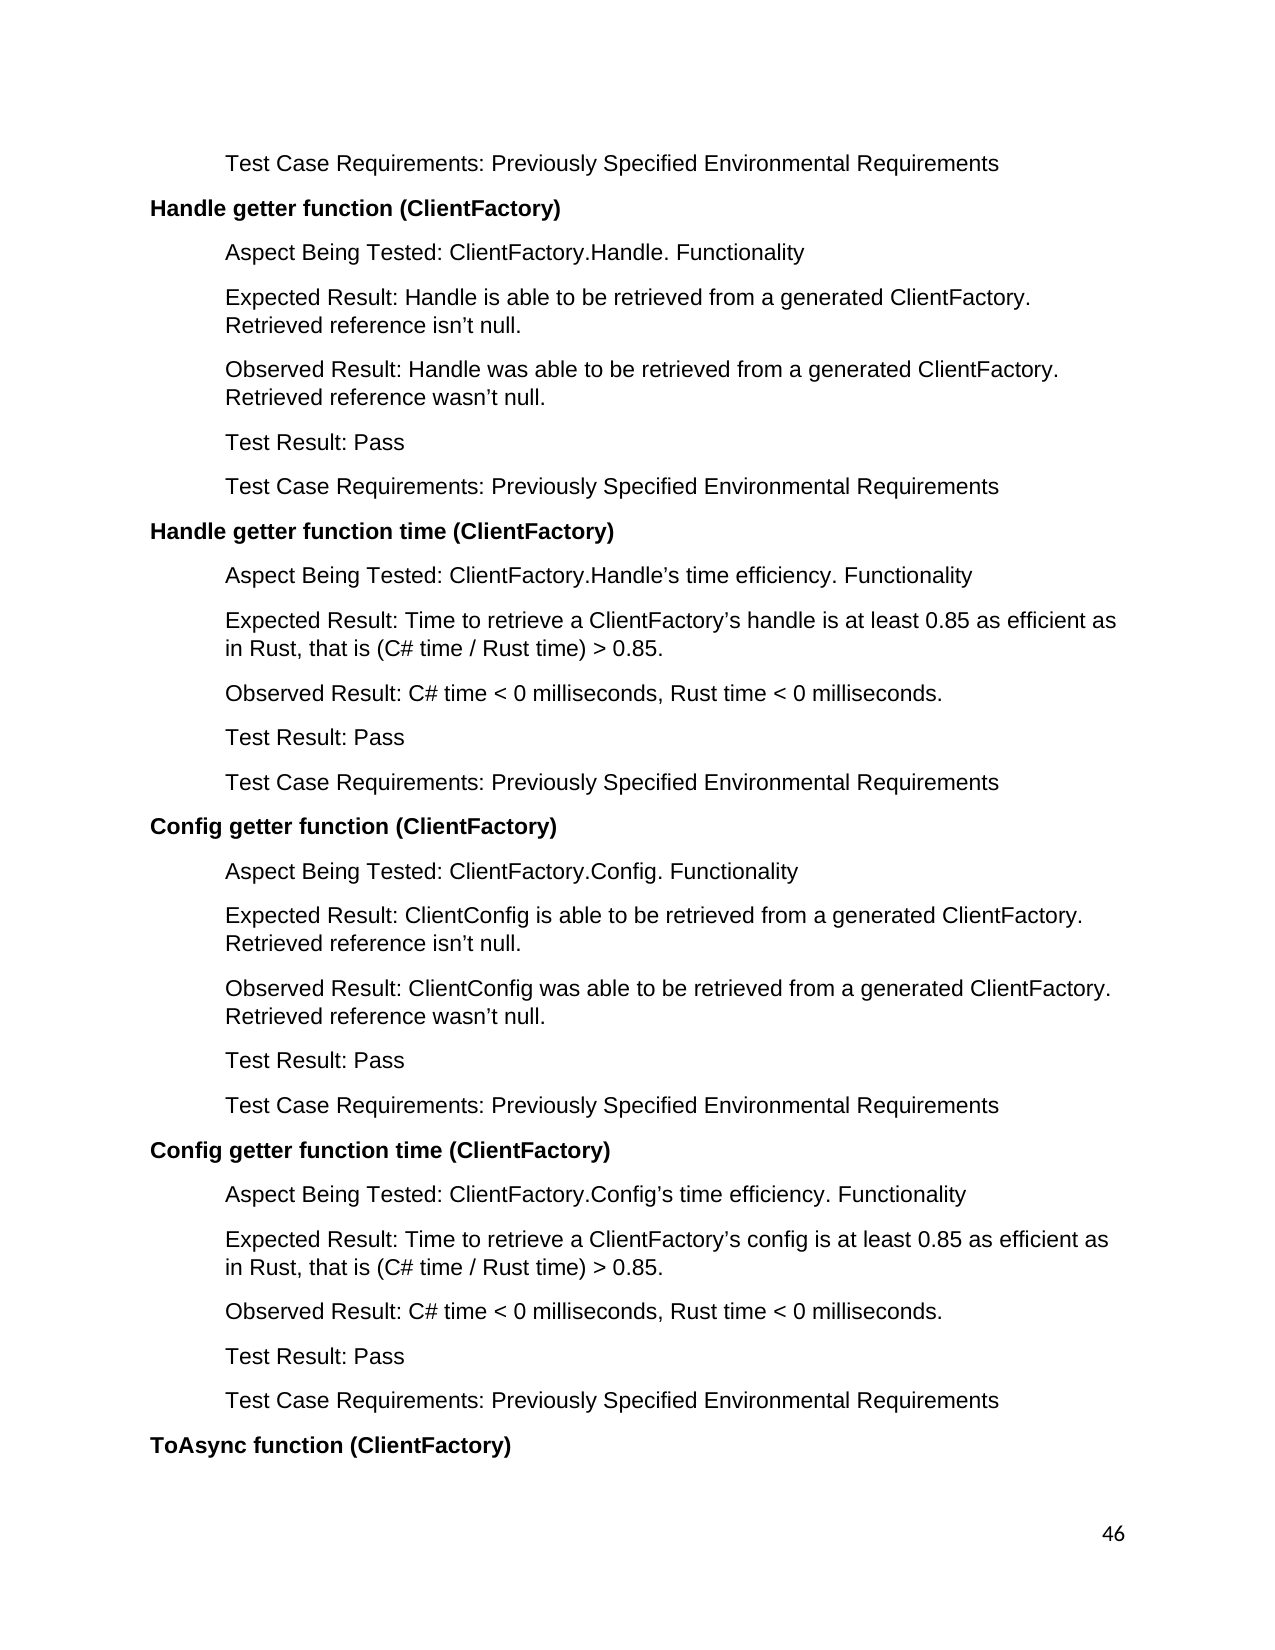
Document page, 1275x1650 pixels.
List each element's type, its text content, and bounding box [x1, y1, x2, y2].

text Aspect Being Tested: ClientFactory.Config. Functionality [225, 858, 1125, 884]
text Test Case Requirements: Previously Specified Environmental Requirements [225, 473, 1125, 500]
text Aspect Being Tested: ClientFactory.Handle. Functionality [225, 239, 1125, 266]
text Expected Result: ClientConfig is able to be retrieved from a generated ClientFactory. Retrieved reference isn’t null. [225, 902, 1125, 957]
text Test Case Requirements: Previously Specified Environmental Requirements [225, 1092, 1125, 1118]
text Expected Result: Handle is able to be retrieved from a generated ClientFactory. Retrieved reference isn’t null. [225, 284, 1125, 338]
text Observed Result: ClientConfig was able to be retrieved from a generated ClientFactory. Retrieved reference wasn’t null. [225, 975, 1125, 1029]
text Test Result: Pass [225, 1343, 1125, 1369]
text Test Result: Pass [225, 724, 1125, 751]
text Observed Result: C# time < 0 milliseconds, Rust time < 0 milliseconds. [225, 1298, 1125, 1325]
text Expected Result: Time to retrieve a ClientFactory’s config is at least 0.85 as efficient as in Rust, that is (C# time / Rust time) > 0.85. [225, 1226, 1125, 1280]
text Config getter function time (ClientFactory) [150, 1137, 1125, 1163]
text Aspect Being Tested: ClientFactory.Config’s time efficiency. Functionality [225, 1181, 1125, 1208]
text Test Case Requirements: Previously Specified Environmental Requirements [225, 1387, 1125, 1414]
text Aspect Being Tested: ClientFactory.Handle’s time efficiency. Functionality [225, 562, 1125, 589]
text Test Case Requirements: Previously Specified Environmental Requirements [225, 150, 1125, 176]
text Observed Result: C# time < 0 milliseconds, Rust time < 0 milliseconds. [225, 679, 1125, 706]
text Test Result: Pass [225, 1047, 1125, 1074]
text Config getter function (ClientFactory) [150, 813, 1125, 840]
text Handle getter function (ClientFactory) [150, 194, 1125, 221]
text Test Result: Pass [225, 429, 1125, 455]
text Observed Result: Handle was able to be retrieved from a generated ClientFactory. Retrieved reference wasn’t null. [225, 356, 1125, 411]
text Test Case Requirements: Previously Specified Environmental Requirements [225, 769, 1125, 795]
text Expected Result: Time to retrieve a ClientFactory’s handle is at least 0.85 as efficient as in Rust, that is (C# time / Rust time) > 0.85. [225, 607, 1125, 661]
text Handle getter function time (ClientFactory) [150, 518, 1125, 544]
text ToAsync function (ClientFactory) [150, 1432, 1125, 1458]
